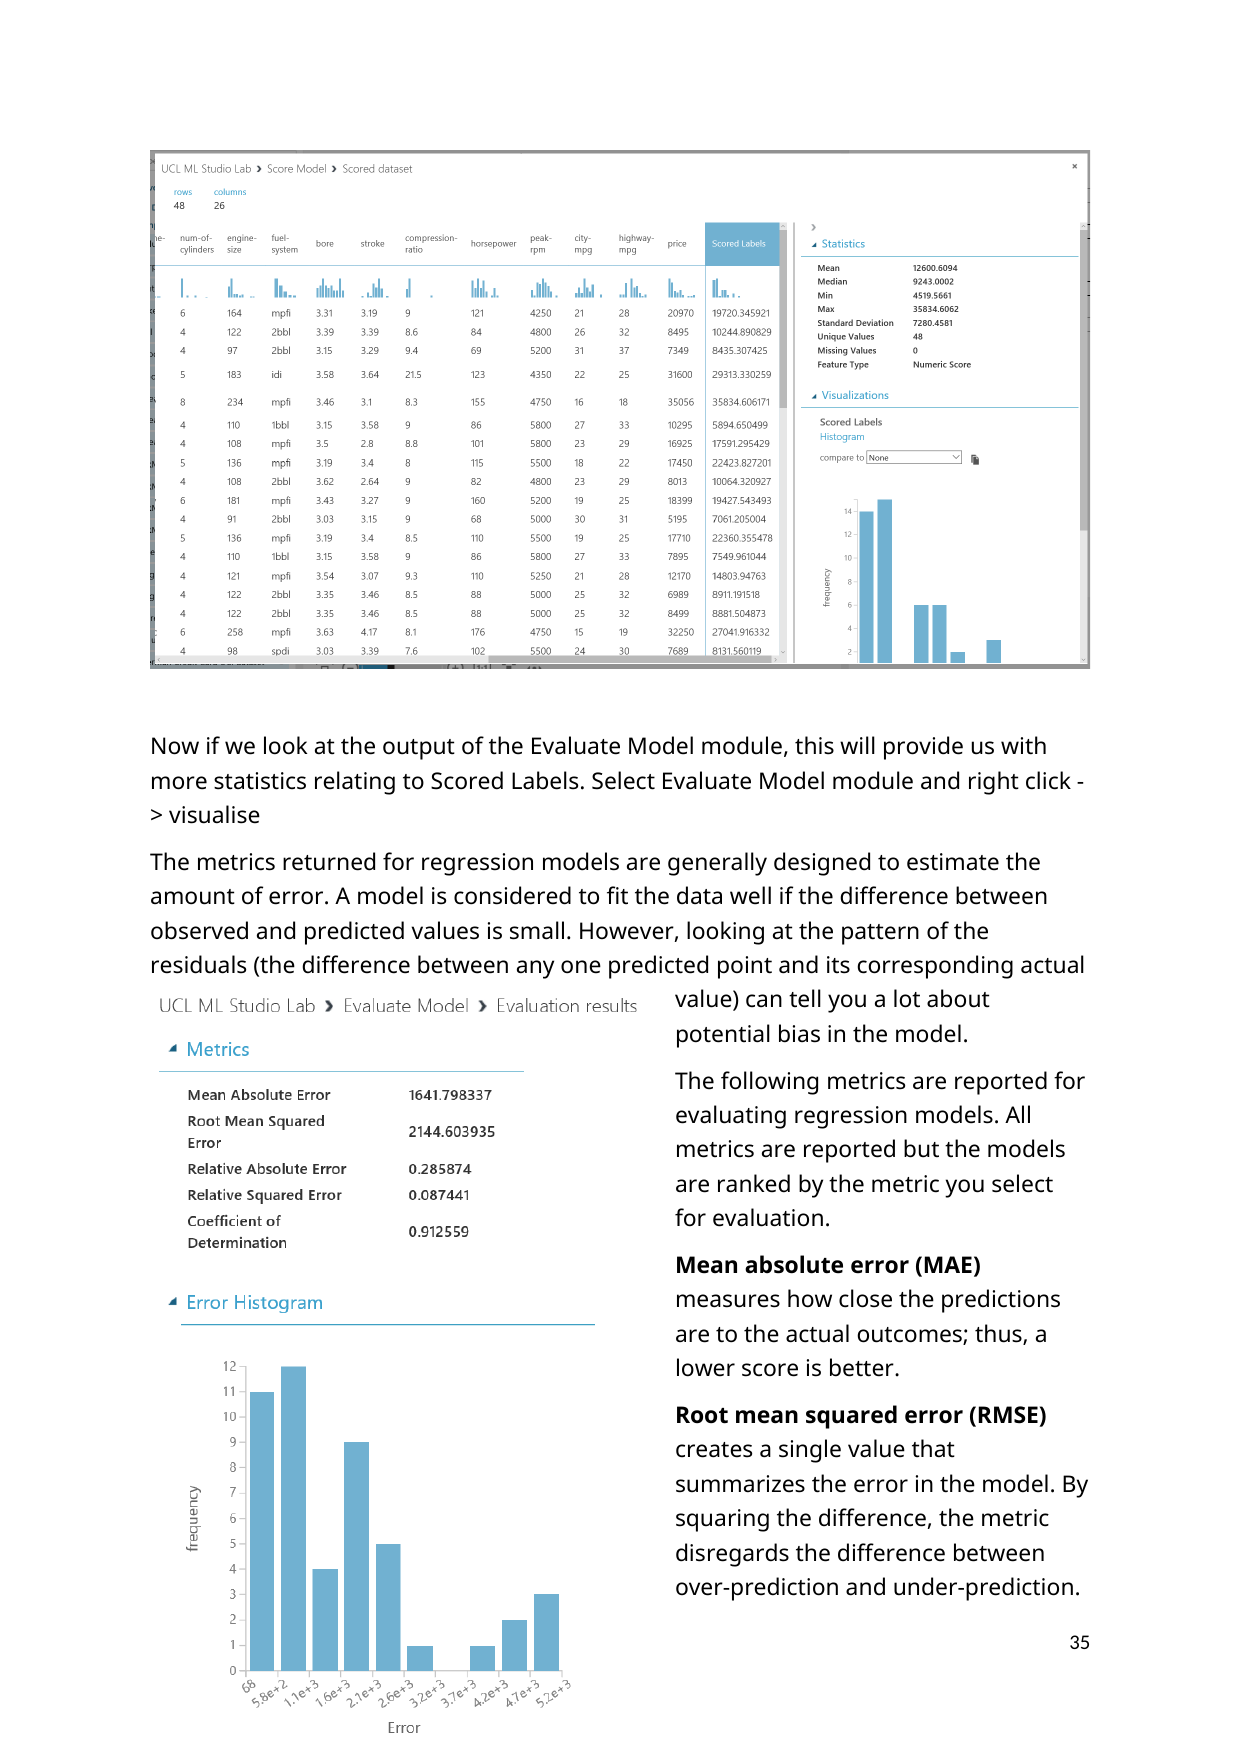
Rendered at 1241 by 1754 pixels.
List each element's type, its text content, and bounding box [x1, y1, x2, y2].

text The following metrics are reported for evaluating regression models. All metrics are reported but the models are ranked by the metric you select for evaluation. [657, 1065, 1090, 1233]
picture [150, 150, 1091, 669]
text Now if we look at the output of the Evaluate Model module, this will provide us with more statistics relating to Scored Labels. Select Evaluate Model module and right click -> visualise [150, 730, 1090, 830]
picture [150, 985, 657, 1754]
text Root mean squared error (RMSE) creates a single value that summarizes the error in the model. By squaring the difference, the metric disregards the difference between over-prediction and under-prediction. [657, 1399, 1090, 1602]
text Mean absolute error (MAE) measures how close the predictions are to the actual outcomes; thus, a lower score is better. [657, 1249, 1090, 1383]
text The metrics returned for regression models are generally designed to estimate the amount of error. A model is considered to fit the data well if the difference between observed and predicted values is small. However, looking at the pattern of the residuals (the difference between any one predicted point and its corresponding actual value) can tell you a lot about potential bias in the model. [150, 846, 1090, 1049]
